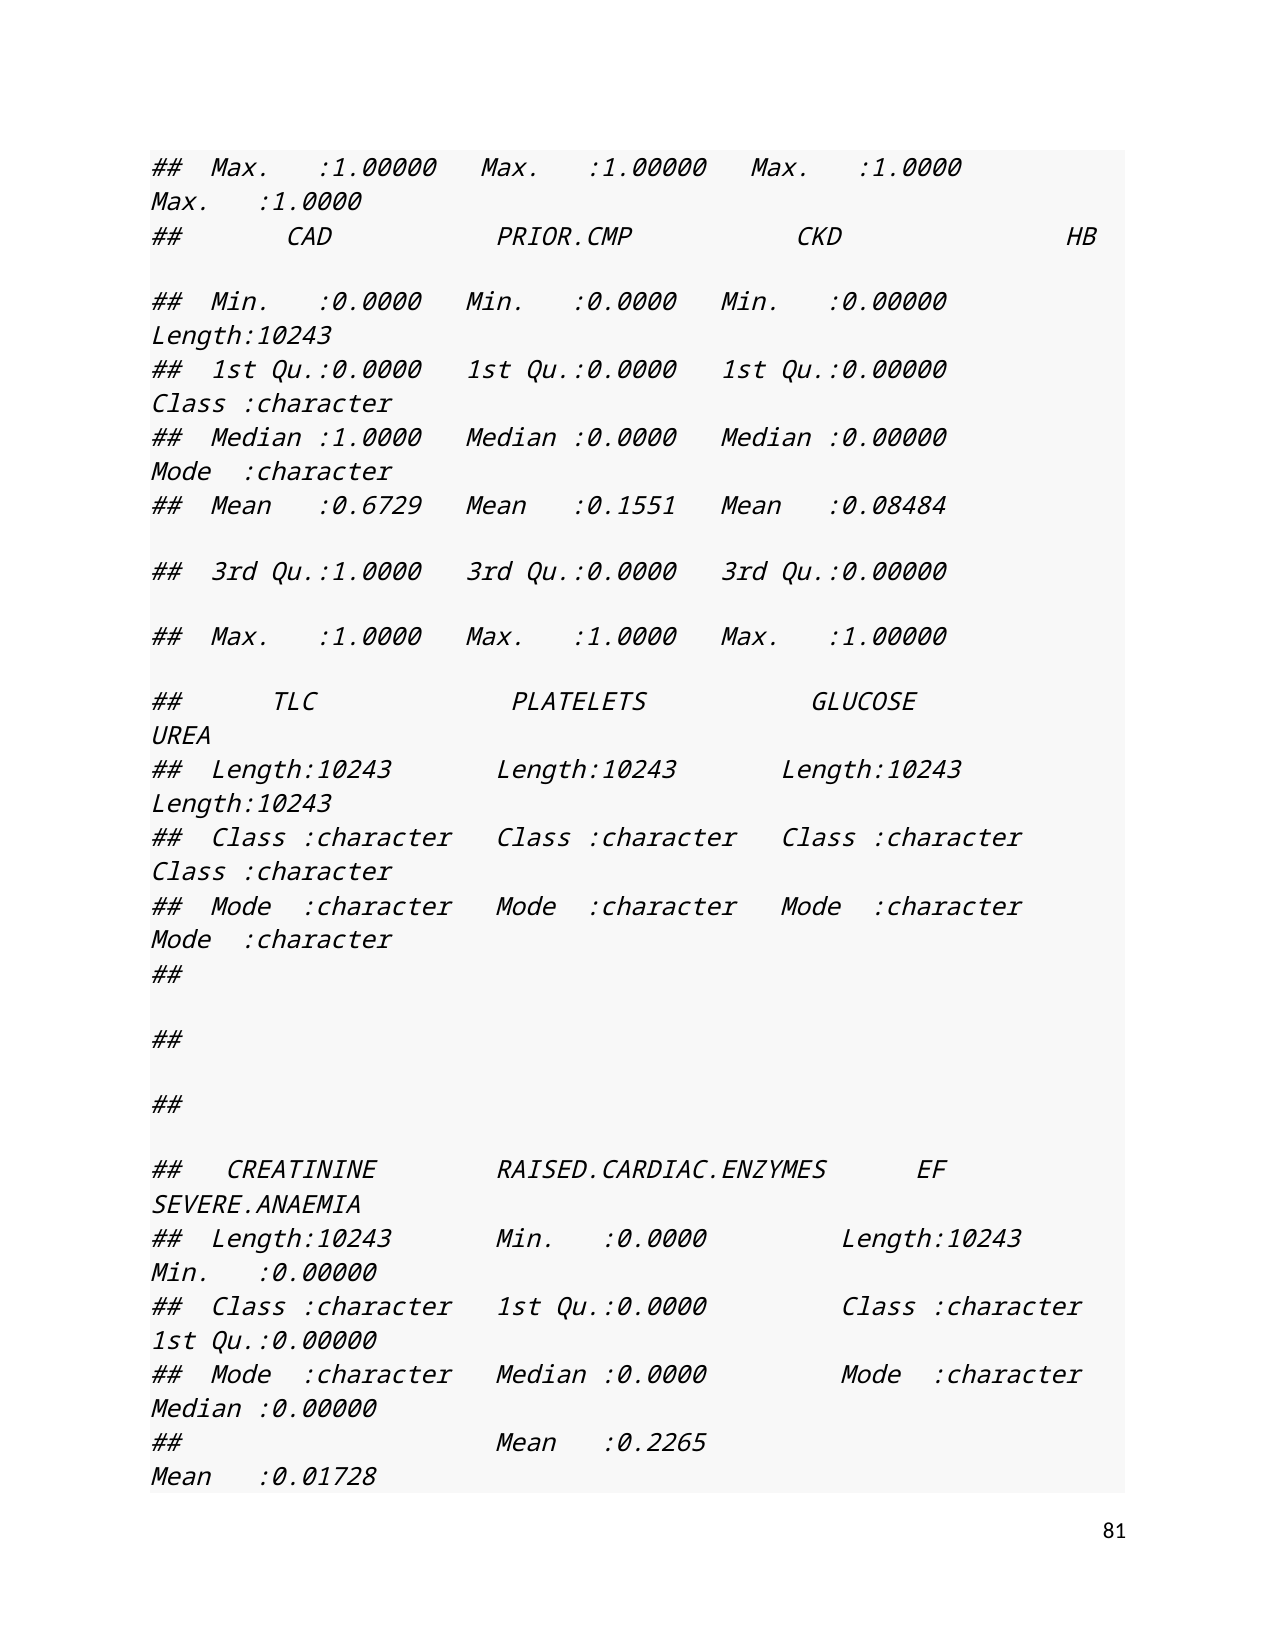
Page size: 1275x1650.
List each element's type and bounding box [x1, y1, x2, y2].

text [150, 150, 1125, 1493]
